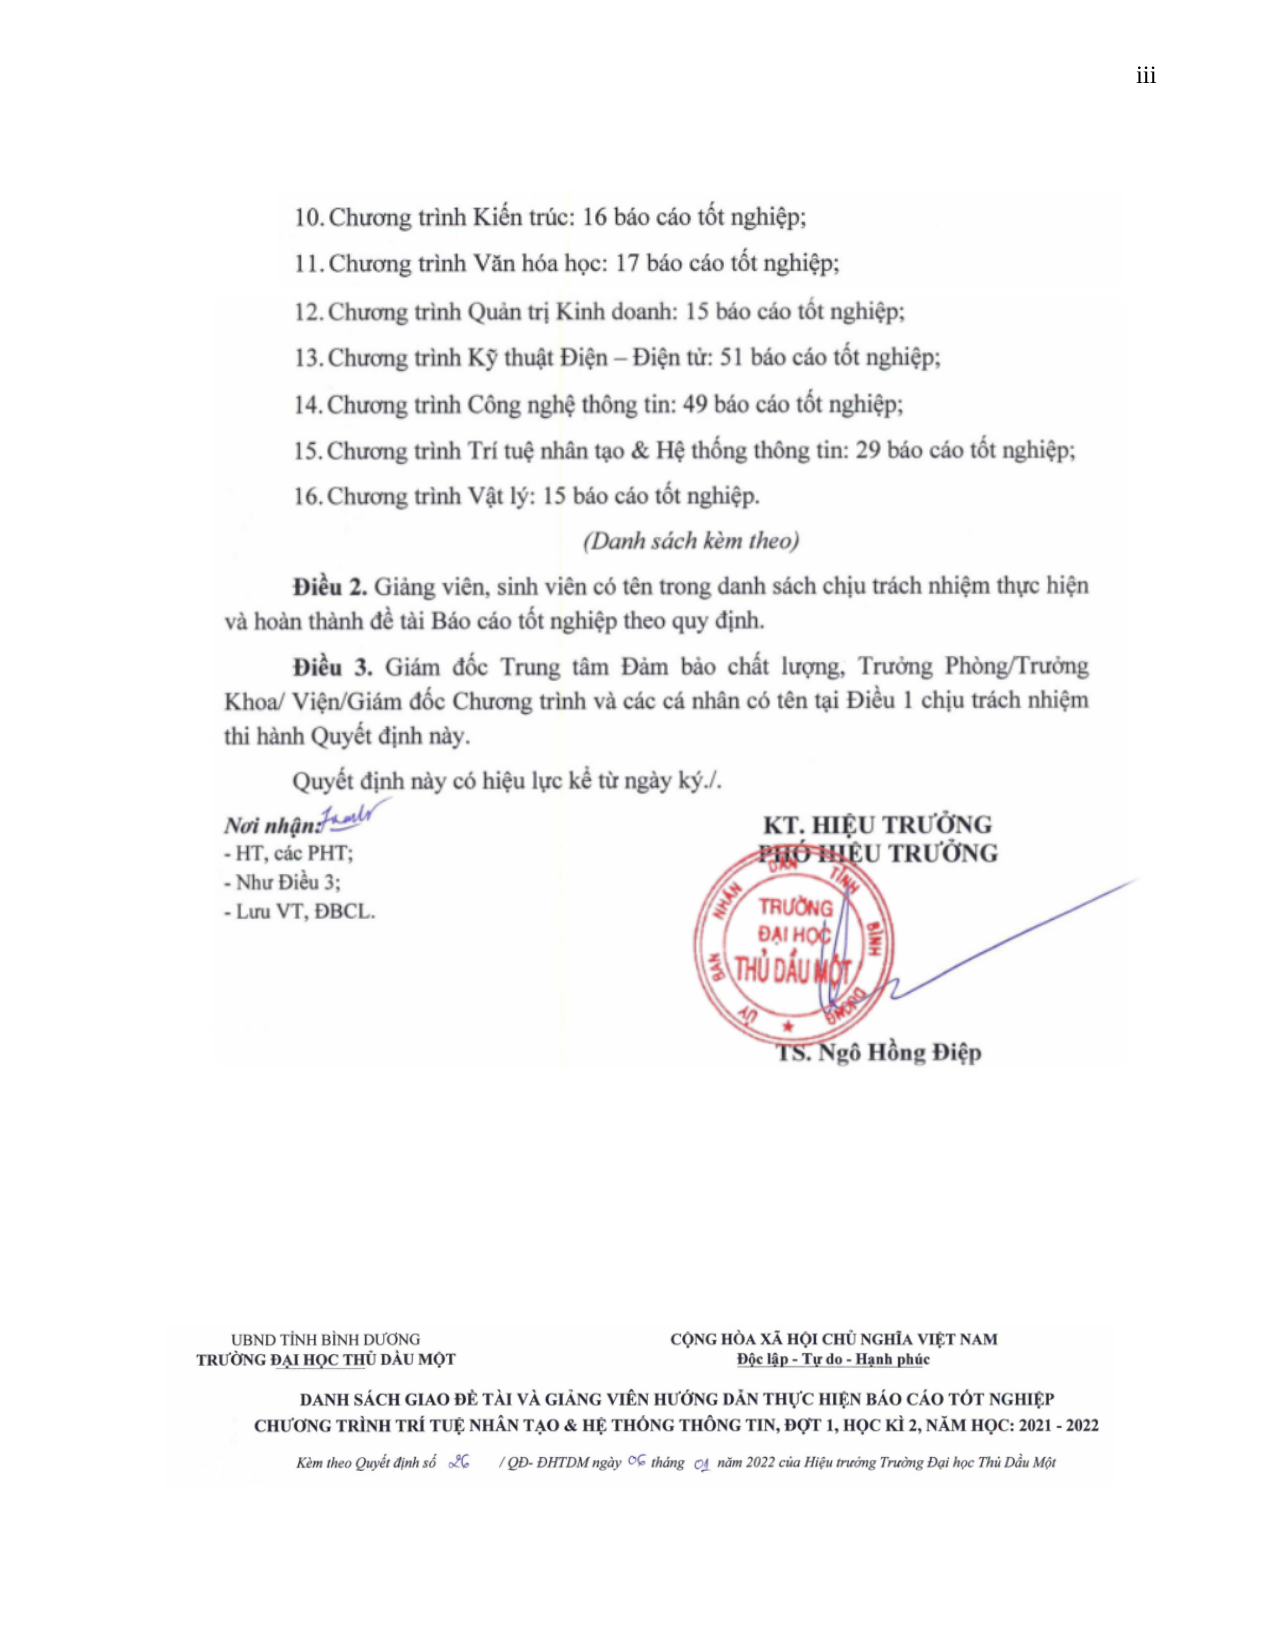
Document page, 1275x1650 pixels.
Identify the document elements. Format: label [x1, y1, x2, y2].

picture [278, 190, 1123, 287]
picture [164, 1324, 1115, 1486]
picture [223, 306, 1117, 1056]
